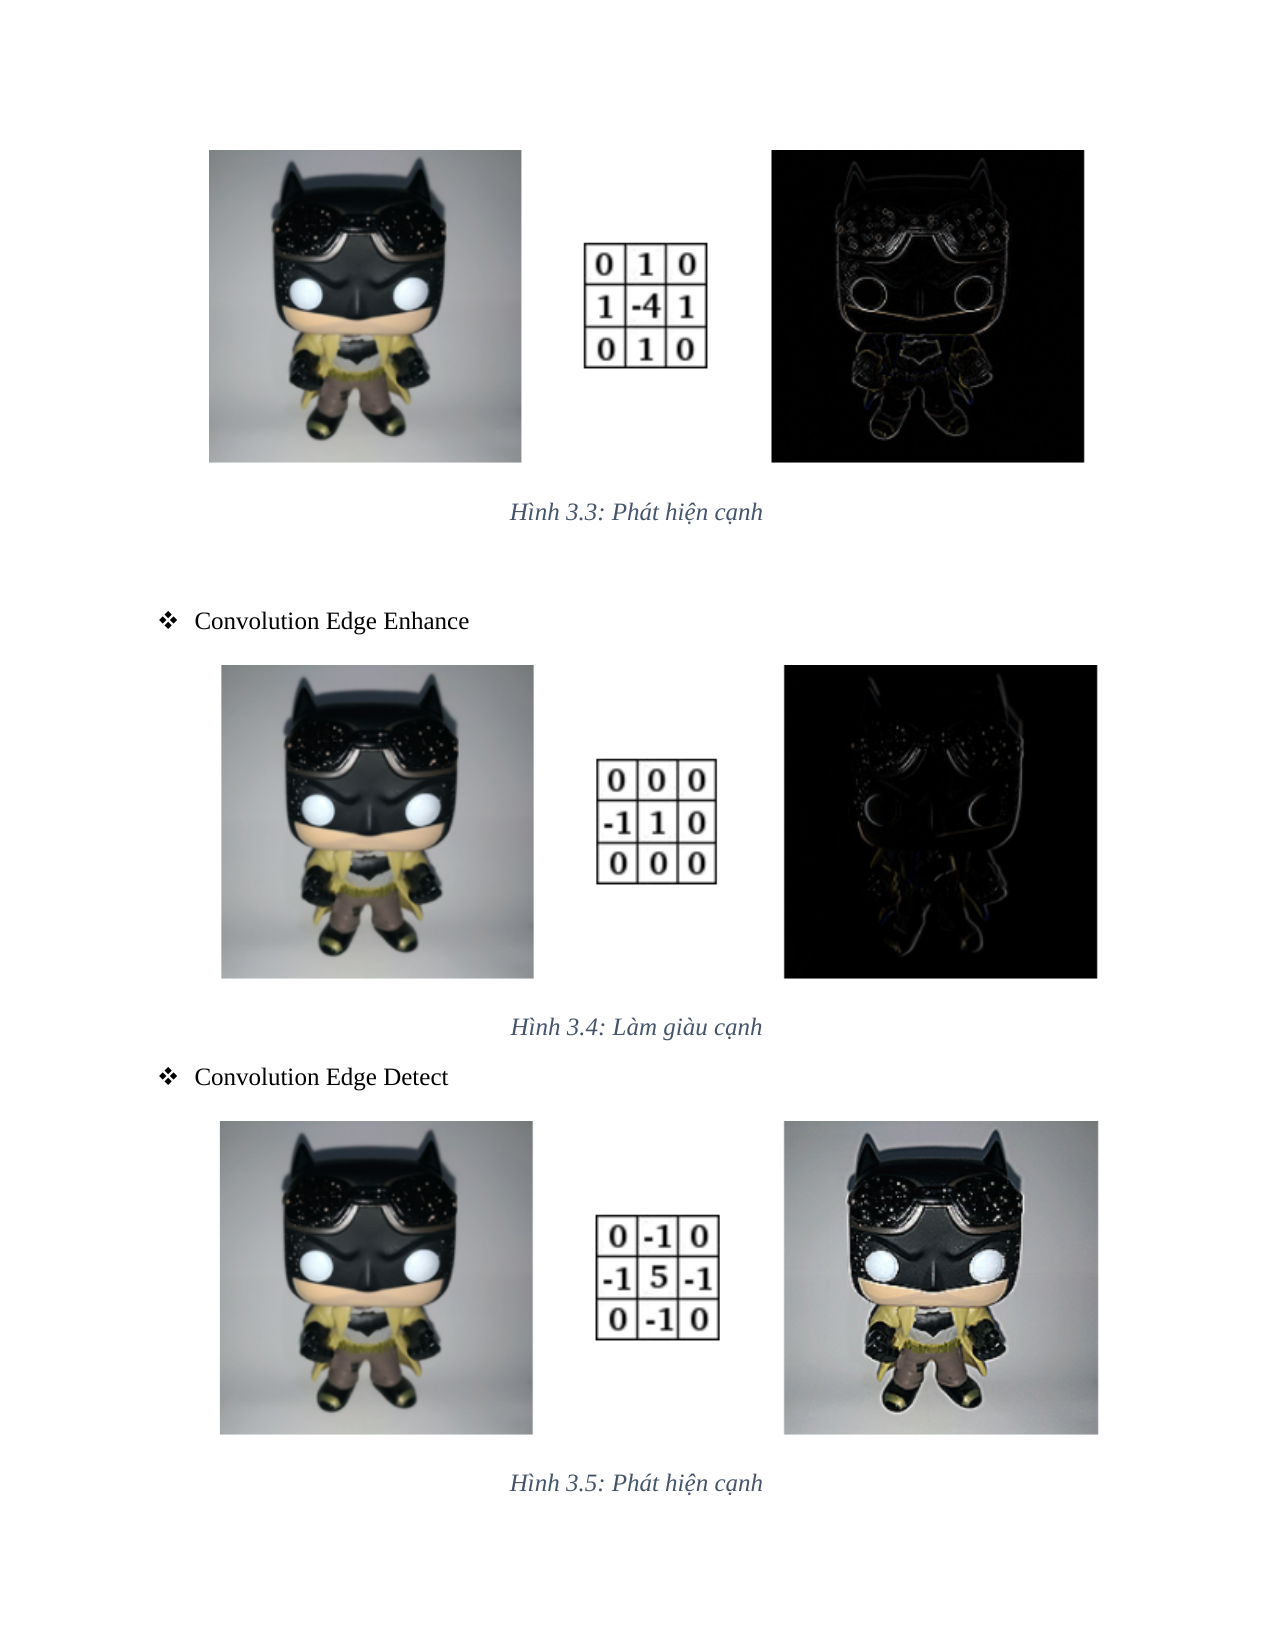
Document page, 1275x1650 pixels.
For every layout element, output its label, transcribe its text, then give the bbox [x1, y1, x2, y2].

picture [219, 1121, 1100, 1438]
text Hình 3.5: Phát hiện cạnh [150, 1468, 1125, 1497]
text Hình 3.3: Phát hiện cạnh [150, 497, 1125, 525]
text Hình 3.4: Làm giàu cạnh [150, 1012, 1125, 1041]
list Convolution Edge Detect [157, 1062, 1125, 1091]
picture [221, 665, 1098, 982]
list Convolution Edge Enhance [157, 606, 1125, 635]
picture [209, 150, 1085, 466]
